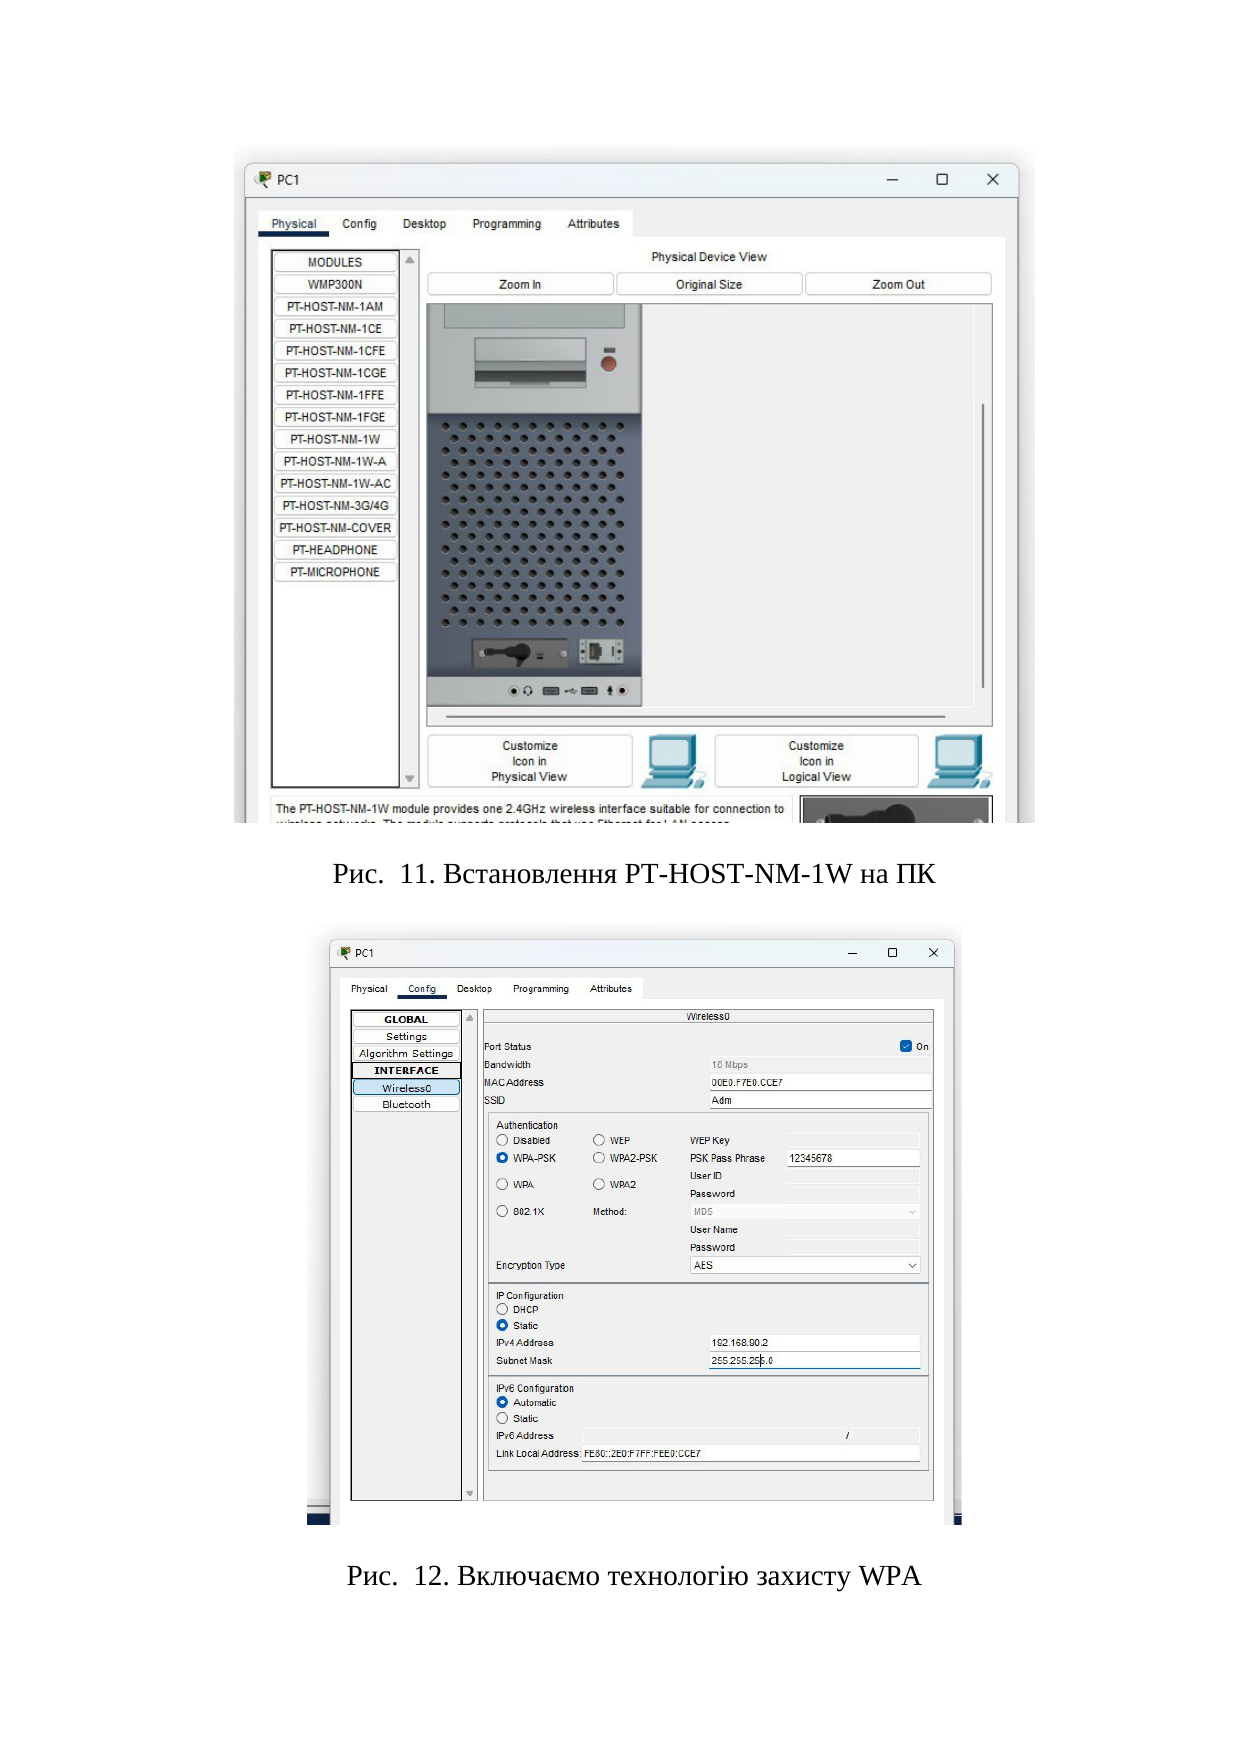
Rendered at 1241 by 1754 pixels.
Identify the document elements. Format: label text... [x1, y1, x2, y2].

text Рис. 12. Включаємо технологію захисту WPA [150, 1558, 1118, 1592]
picture [307, 923, 962, 1525]
text Рис. 11. Встановлення PT-HOST-NM-1W на ПК [132, 856, 1137, 889]
picture [233, 145, 1035, 823]
